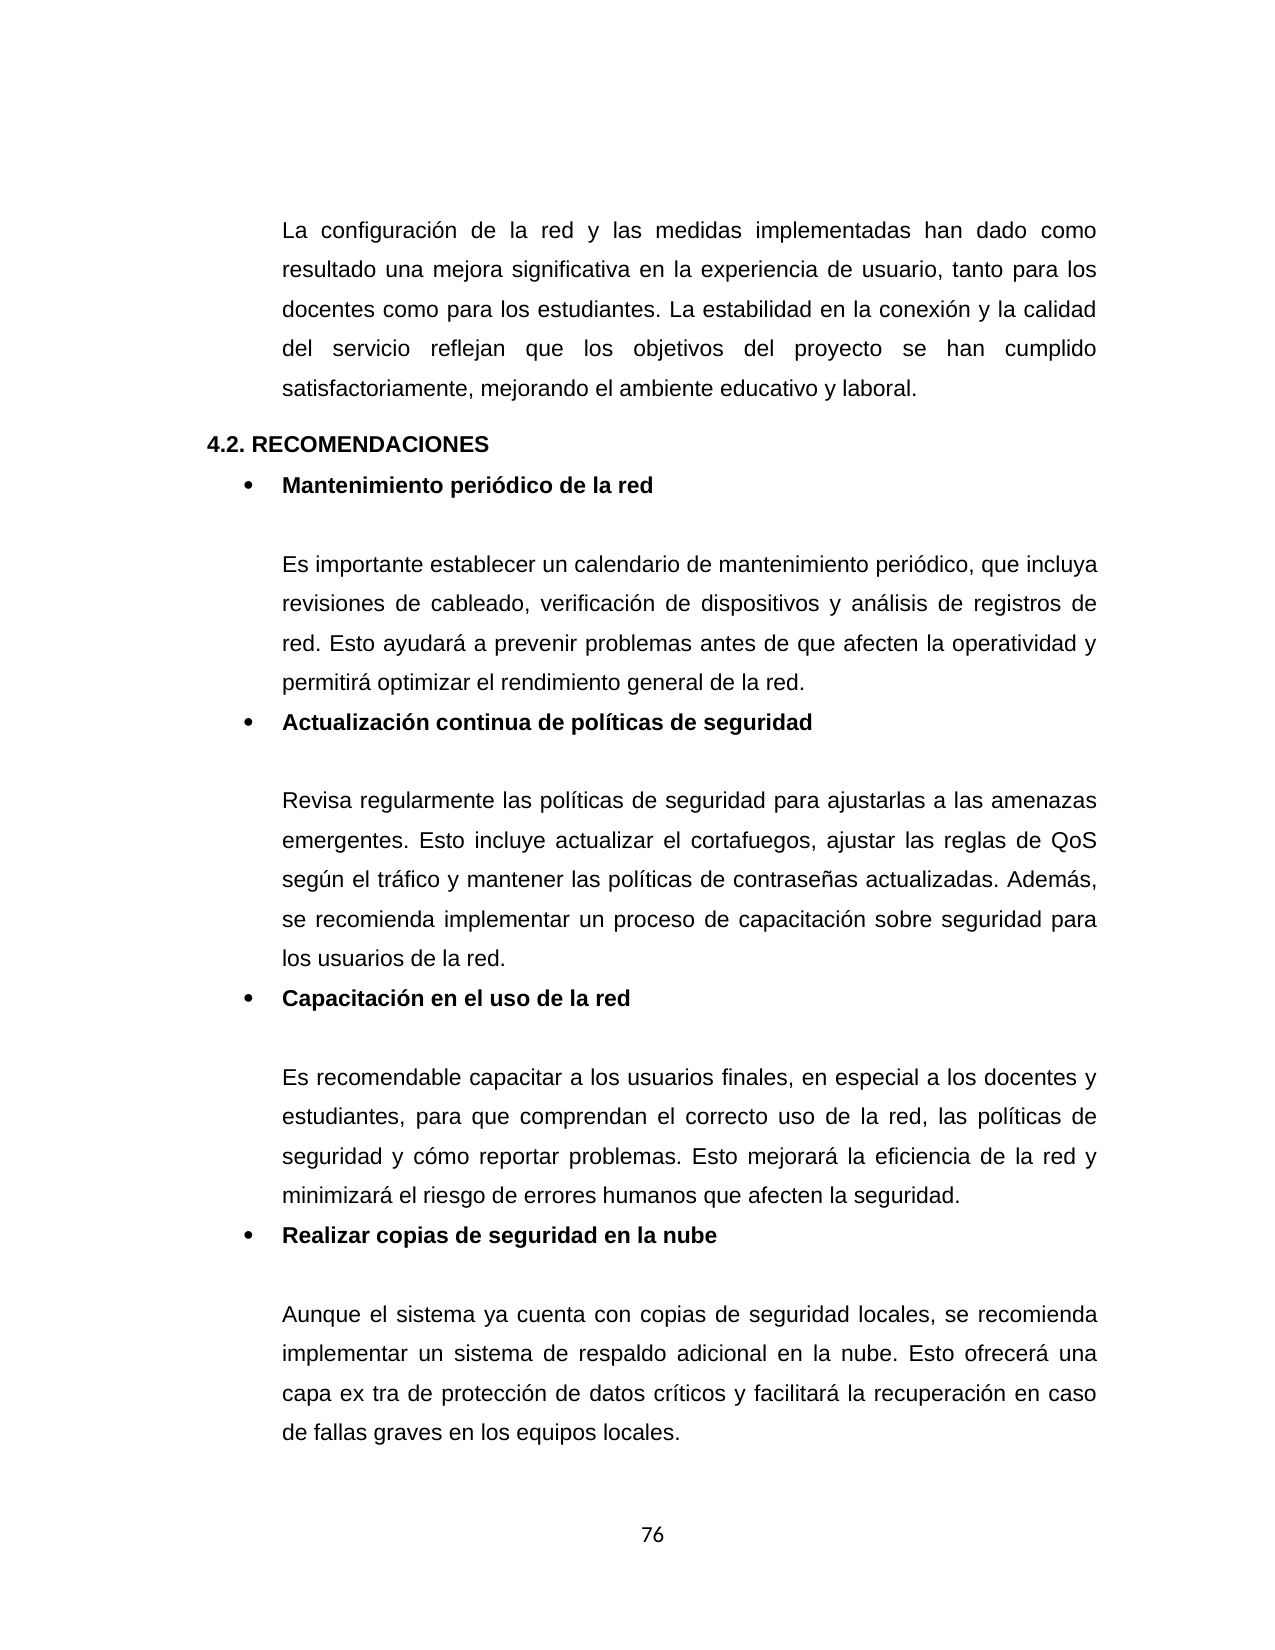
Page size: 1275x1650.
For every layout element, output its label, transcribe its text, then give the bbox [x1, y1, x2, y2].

list Revisa regularmente las políticas de seguridad para ajustarlas a las amenazas emergentes. Esto incluye actualizar el cortafuegos, ajustar las reglas de QoS según el tráfico y mantener las políticas de contraseñas actualizadas. Además, se recomienda implementar un proceso de capacitación sobre seguridad para los usuarios de la red. [282, 748, 1098, 972]
list Mantenimiento periódico de la red [244, 472, 1098, 498]
list Aunque el sistema ya cuenta con copias de seguridad locales, se recomienda implementar un sistema de respaldo adicional en la nube. Esto ofrecerá una capa ex tra de protección de datos críticos y facilitará la recuperación en caso de fallas graves en los equipos locales. [282, 1261, 1098, 1446]
text La configuración de la red y las medidas implementadas han dado como resultado una mejora significativa en la experiencia de usuario, tanto para los docentes como para los estudiantes. La estabilidad en la conexión y la calidad del servicio reflejan que los objetivos del proyecto se han cumplido satisfactoriamente, mejorando el ambiente educativo y laboral. [282, 177, 1098, 401]
list Capacitación en el uso de la red [244, 985, 1098, 1011]
subtitle 4.2. RECOMENDACIONES [207, 431, 1098, 457]
list Realizar copias de seguridad en la nube [244, 1222, 1098, 1248]
list Es recomendable capacitar a los usuarios finales, en especial a los docentes y estudiantes, para que comprendan el correcto uso de la red, las políticas de seguridad y cómo reportar problemas. Esto mejorará la eficiencia de la red y minimizará el riesgo de errores humanos que afecten la seguridad. [282, 1024, 1098, 1209]
list Actualización continua de políticas de seguridad [244, 708, 1098, 735]
list Es importante establecer un calendario de mantenimiento periódico, que incluya revisiones de cableado, verificación de dispositivos y análisis de registros de red. Esto ayudará a prevenir problemas antes de que afecten la operatividad y permitirá optimizar el rendimiento general de la red. [282, 511, 1098, 695]
